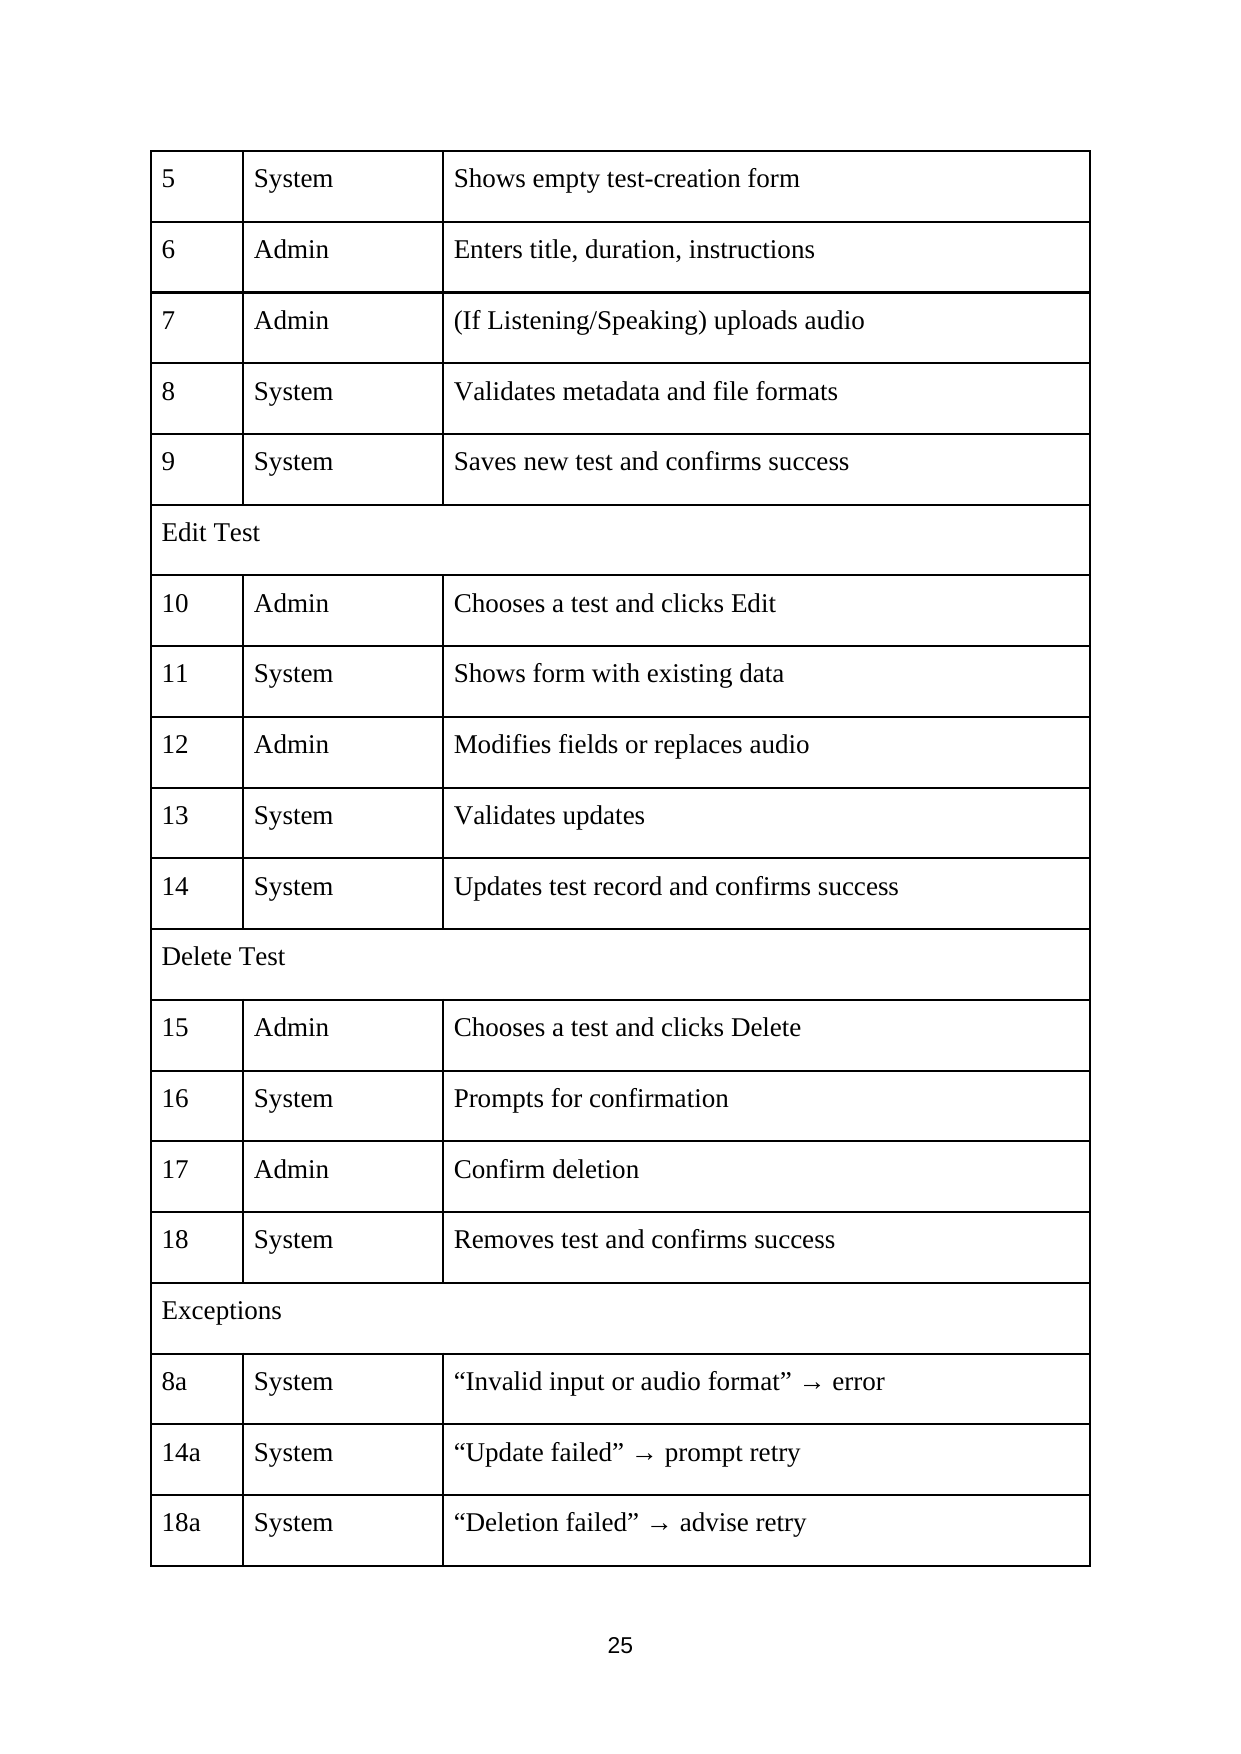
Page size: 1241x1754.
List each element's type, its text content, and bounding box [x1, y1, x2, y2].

table_cell Shows empty test-creation form [444, 152, 1089, 221]
table_cell System [244, 1072, 442, 1140]
table_cell “Deletion failed” → advise retry [444, 1496, 1089, 1564]
table_cell Shows form with existing data [444, 647, 1089, 716]
table_cell “Invalid input or audio format” → error [444, 1355, 1089, 1423]
table_cell Exceptions [152, 1284, 1089, 1352]
table_cell System [244, 1496, 442, 1564]
table_cell Edit Test [152, 506, 1089, 574]
table_cell System [244, 1425, 442, 1494]
table_cell Saves new test and confirms success [444, 435, 1089, 504]
table_cell System [244, 1355, 442, 1423]
table_cell Admin [244, 1142, 442, 1211]
table_cell System [244, 435, 442, 504]
table_cell Removes test and confirms success [444, 1213, 1089, 1282]
table_cell Validates updates [444, 789, 1089, 857]
table_cell 10 [152, 576, 242, 645]
table_cell Admin [244, 294, 442, 362]
table_cell System [244, 1213, 442, 1282]
table_cell 18 [152, 1213, 242, 1282]
table_cell Enters title, duration, instructions [444, 223, 1089, 291]
table_cell Admin [244, 223, 442, 291]
table_cell System [244, 647, 442, 716]
table_cell Prompts for confirmation [444, 1072, 1089, 1140]
table_cell System [244, 364, 442, 433]
table_cell System [244, 859, 442, 928]
table_cell 9 [152, 435, 242, 504]
table_cell 6 [152, 223, 242, 291]
table_cell 18a [152, 1496, 242, 1564]
table_cell 15 [152, 1001, 242, 1069]
table_cell 5 [152, 152, 242, 221]
table_cell 8a [152, 1355, 242, 1423]
table_cell Admin [244, 718, 442, 787]
table_cell (If Listening/Speaking) uploads audio [444, 294, 1089, 362]
table_cell Modifies fields or replaces audio [444, 718, 1089, 787]
table_cell System [244, 152, 442, 221]
table_cell 14 [152, 859, 242, 928]
table_cell 7 [152, 294, 242, 362]
table_cell Confirm deletion [444, 1142, 1089, 1211]
table_cell 12 [152, 718, 242, 787]
table_cell 16 [152, 1072, 242, 1140]
table_cell Admin [244, 576, 442, 645]
table_cell Chooses a test and clicks Delete [444, 1001, 1089, 1069]
table_cell Delete Test [152, 930, 1089, 999]
table_cell “Update failed” → prompt retry [444, 1425, 1089, 1494]
table_cell 17 [152, 1142, 242, 1211]
table_cell Chooses a test and clicks Edit [444, 576, 1089, 645]
table_cell 11 [152, 647, 242, 716]
table_cell 14a [152, 1425, 242, 1494]
table_cell 13 [152, 789, 242, 857]
table_cell Validates metadata and file formats [444, 364, 1089, 433]
table_cell Updates test record and confirms success [444, 859, 1089, 928]
table_cell System [244, 789, 442, 857]
table_cell 8 [152, 364, 242, 433]
table_cell Admin [244, 1001, 442, 1069]
